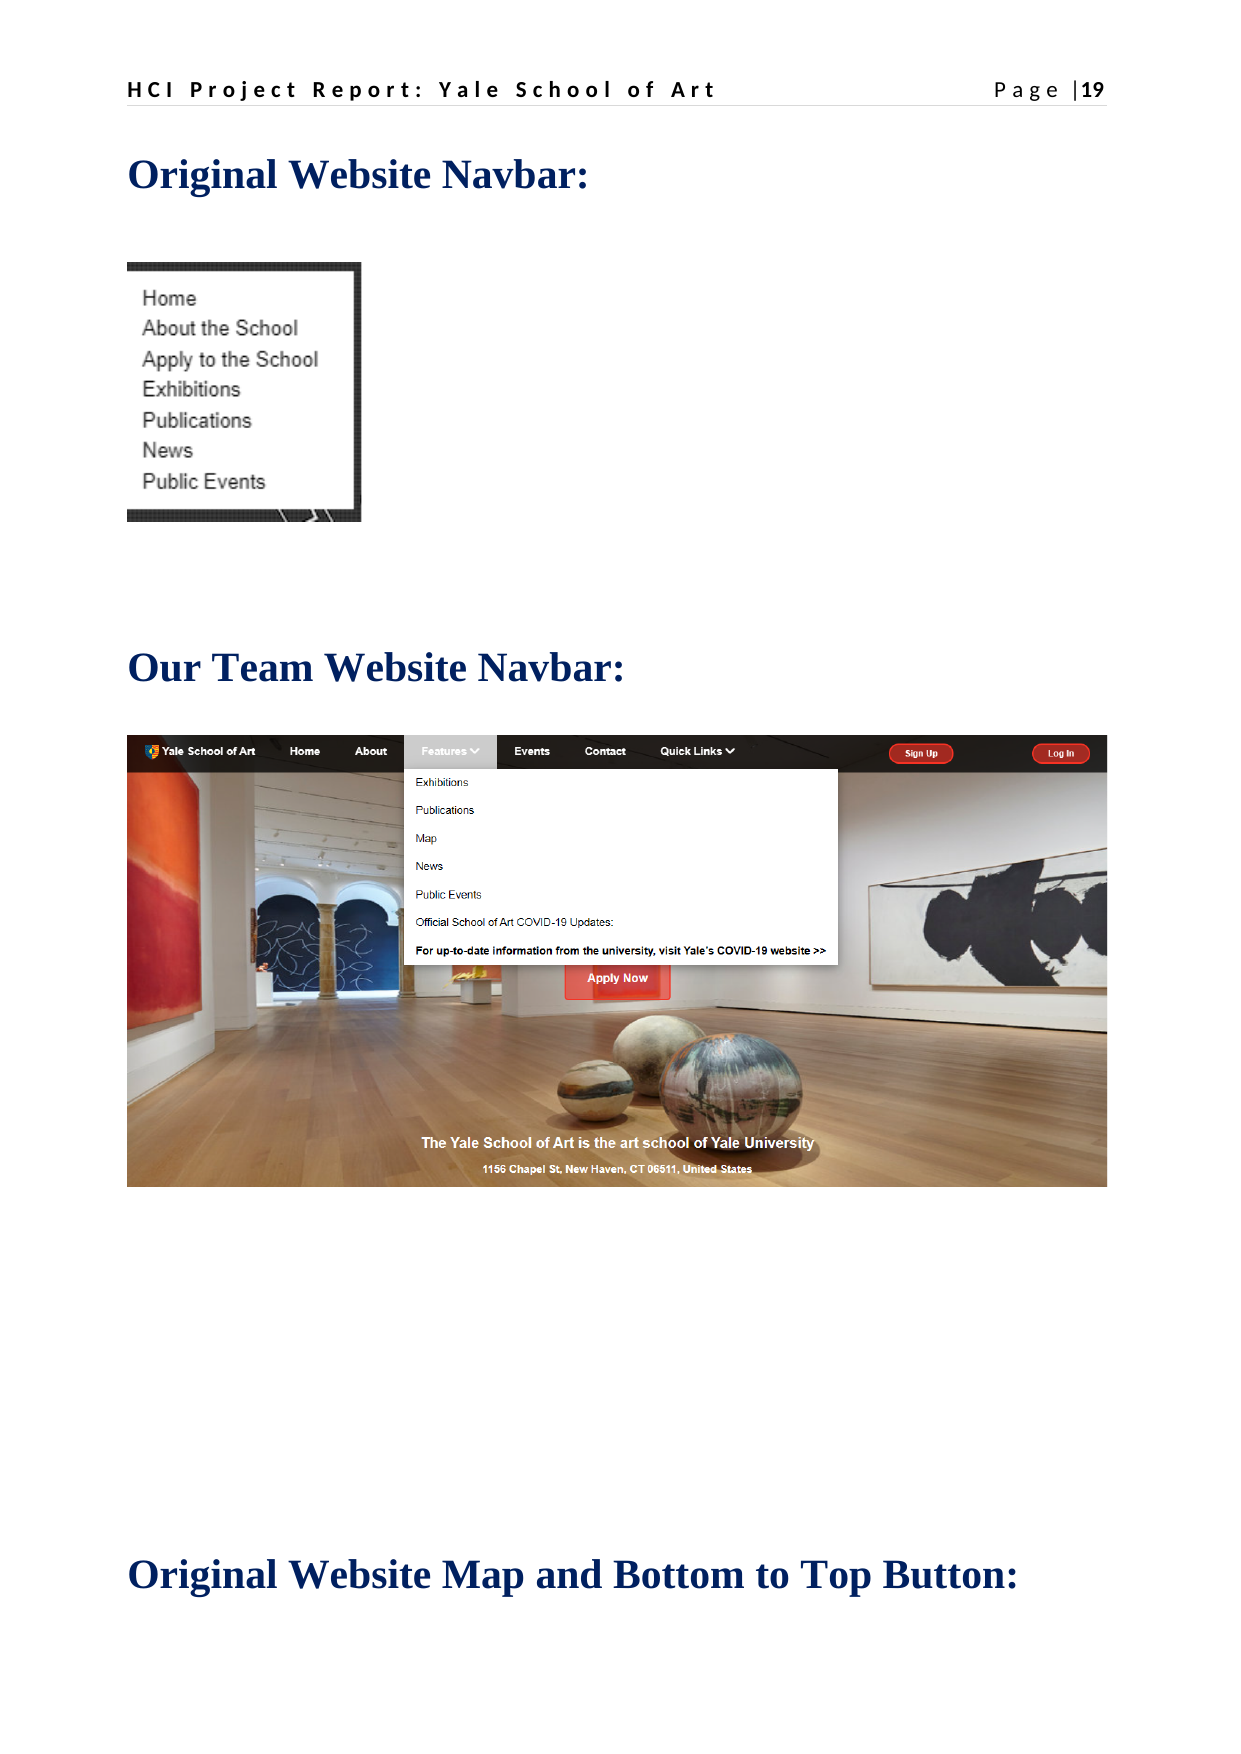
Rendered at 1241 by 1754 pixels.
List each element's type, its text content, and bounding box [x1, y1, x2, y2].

text Our Team Website Navbar: [127, 643, 1107, 691]
picture [127, 262, 362, 522]
picture [127, 735, 1108, 1187]
text Original Website Map and Bottom to Top Button: [127, 1550, 1107, 1598]
text Original Website Navbar: [127, 150, 1107, 198]
